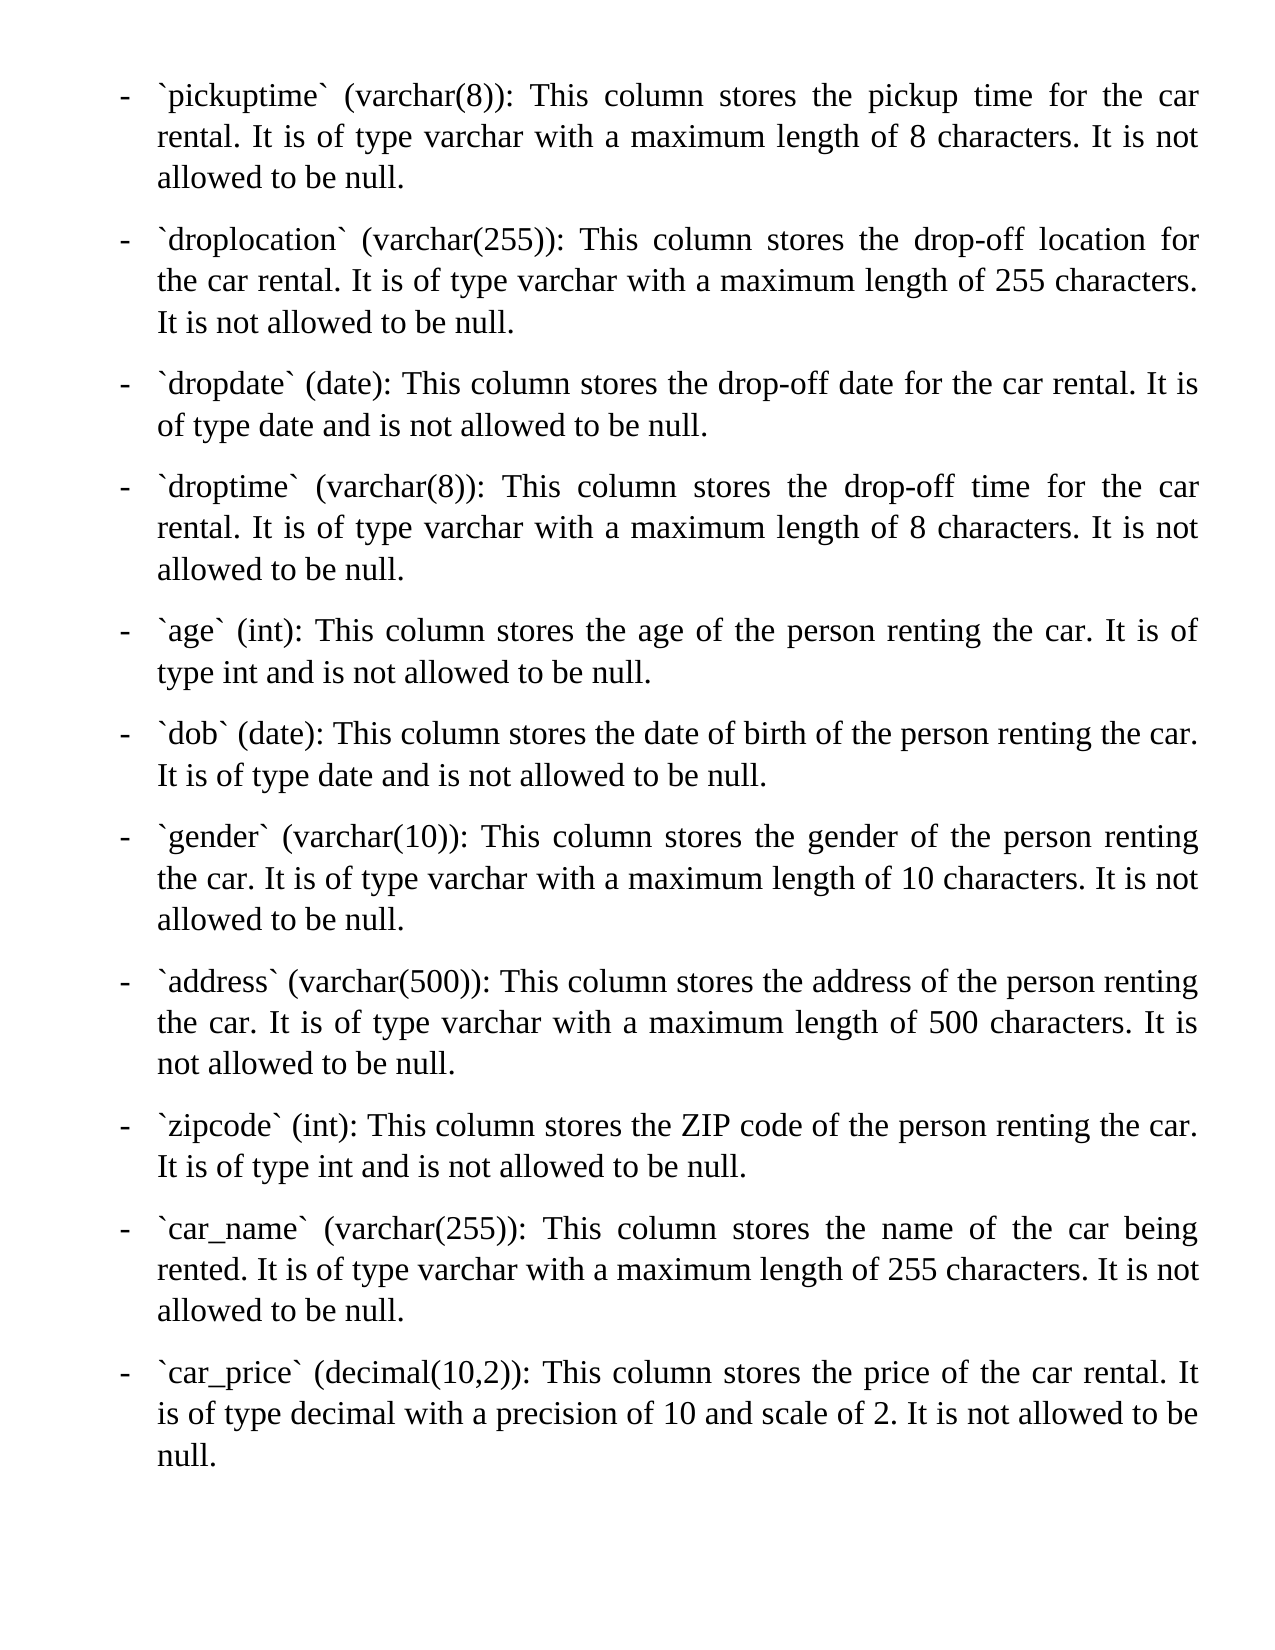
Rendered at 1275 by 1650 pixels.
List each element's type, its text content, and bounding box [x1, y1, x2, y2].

list `pickuptime` (varchar(8)): This column stores the pickup time for the car rental. It is of type varchar with a maximum length of 8 characters. It is not allowed to be null. [119, 75, 1200, 196]
list `car_price` (decimal(10,2)): This column stores the price of the car rental. It is of type decimal with a precision of 10 and scale of 2. It is not allowed to be null. [119, 1352, 1200, 1473]
list `address` (varchar(500)): This column stores the address of the person renting the car. It is of type varchar with a maximum length of 500 characters. It is not allowed to be null. [119, 961, 1200, 1082]
list `droplocation` (varchar(255)): This column stores the drop-off location for the car rental. It is of type varchar with a maximum length of 255 characters. It is not allowed to be null. [119, 219, 1200, 340]
list `gender` (varchar(10)): This column stores the gender of the person renting the car. It is of type varchar with a maximum length of 10 characters. It is not allowed to be null. [119, 817, 1200, 938]
list `car_name` (varchar(255)): This column stores the name of the car being rented. It is of type varchar with a maximum length of 255 characters. It is not allowed to be null. [119, 1208, 1200, 1329]
list `age` (int): This column stores the age of the person renting the car. It is of type int and is not allowed to be null. [119, 611, 1200, 690]
list `droptime` (varchar(8)): This column stores the drop-off time for the car rental. It is of type varchar with a maximum length of 8 characters. It is not allowed to be null. [119, 466, 1200, 587]
list `dob` (date): This column stores the date of birth of the person renting the car. It is of type date and is not allowed to be null. [119, 714, 1200, 793]
list `zipcode` (int): This column stores the ZIP code of the person renting the car. It is of type int and is not allowed to be null. [119, 1105, 1200, 1185]
list `dropdate` (date): This column stores the drop-off date for the car rental. It is of type date and is not allowed to be null. [119, 363, 1200, 443]
